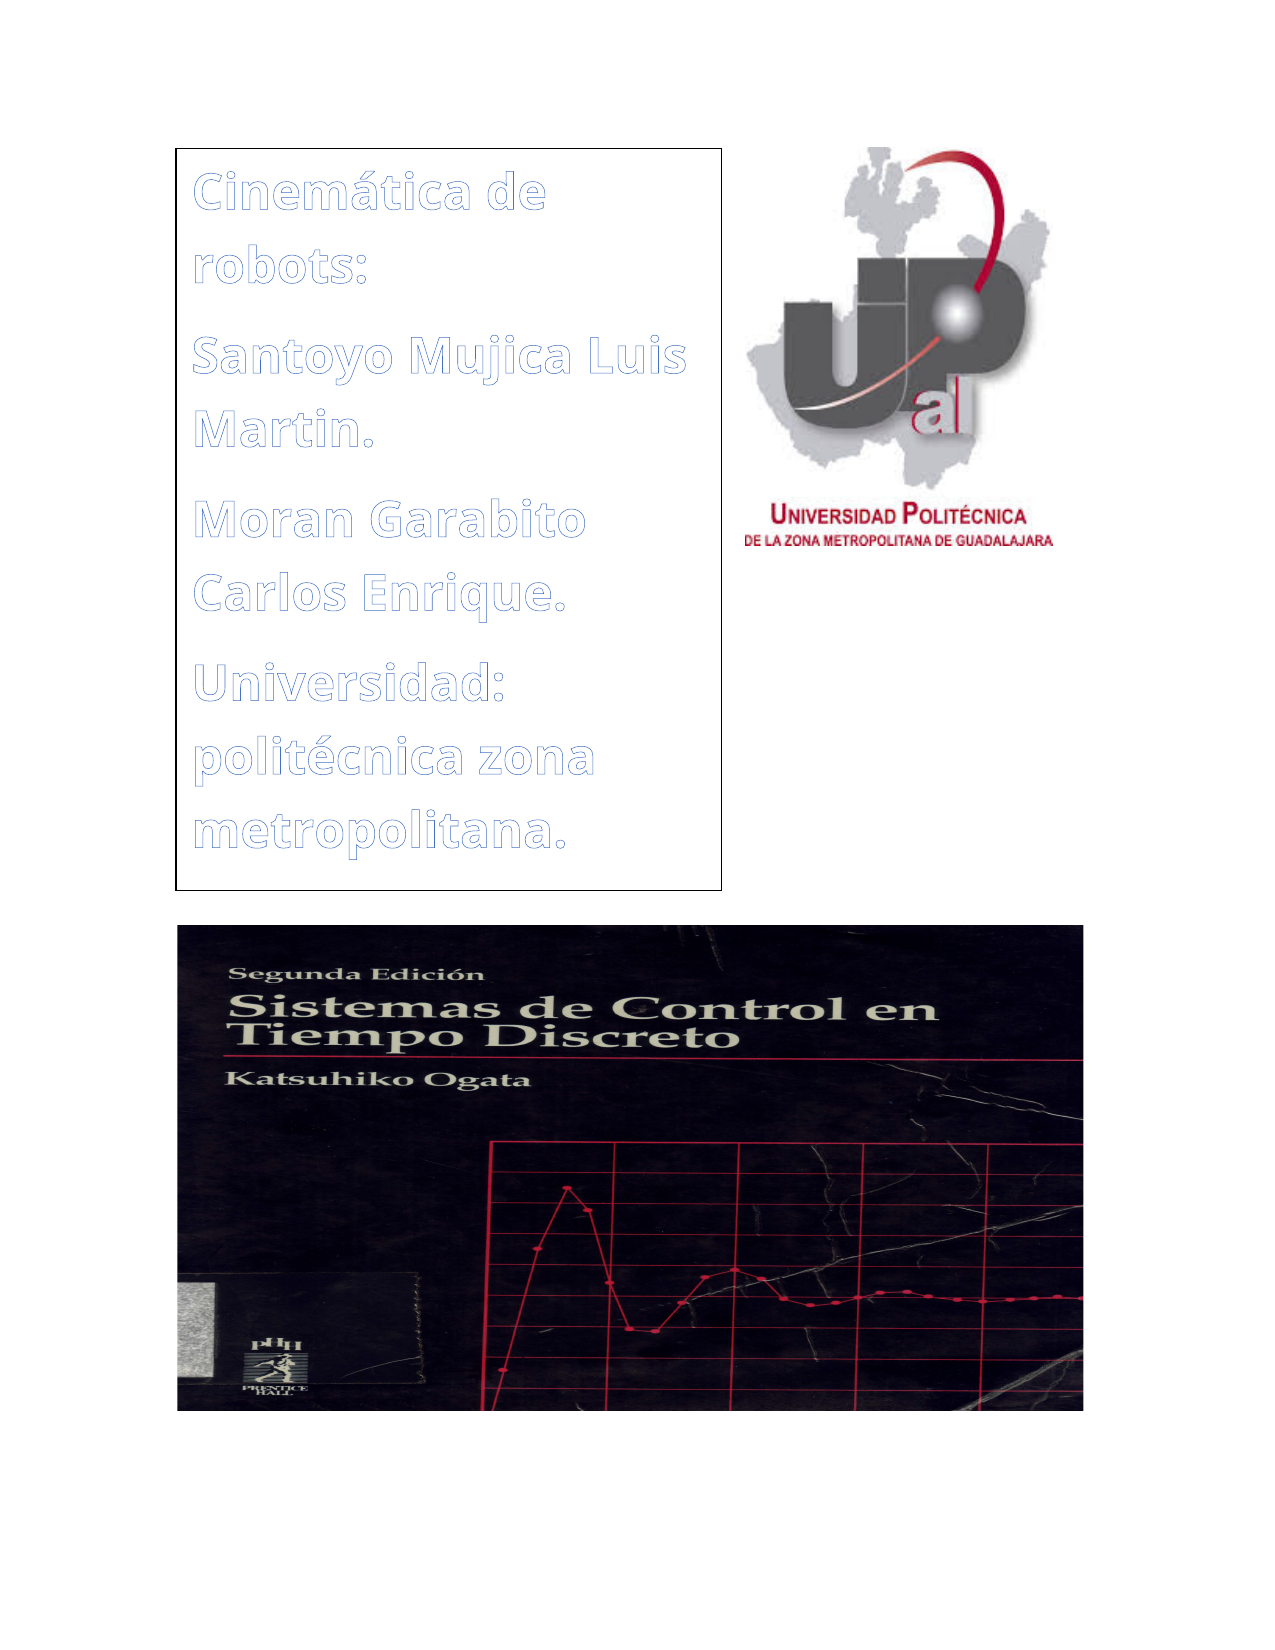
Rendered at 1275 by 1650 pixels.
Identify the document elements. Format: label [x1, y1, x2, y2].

picture [745, 147, 1053, 546]
